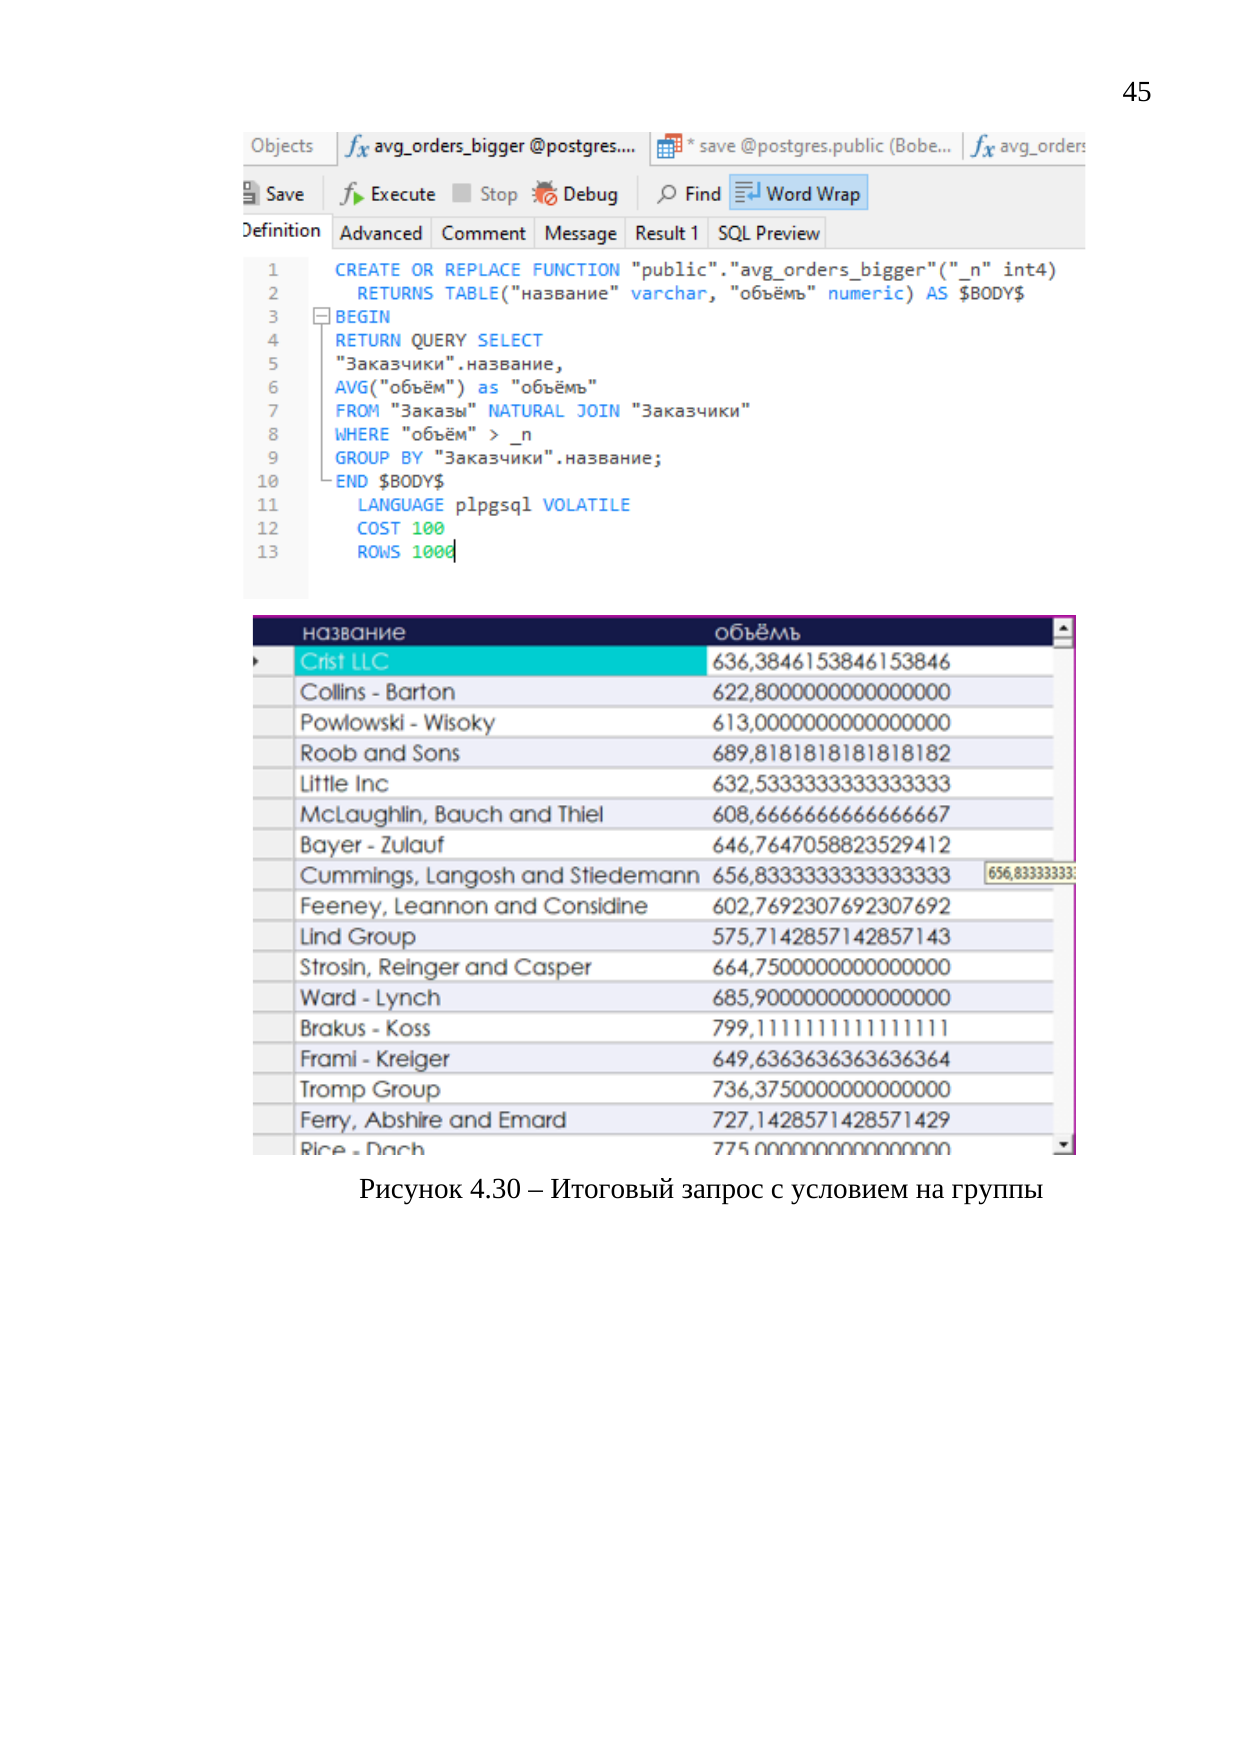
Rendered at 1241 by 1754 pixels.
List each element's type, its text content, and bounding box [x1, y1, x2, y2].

picture [243, 132, 1086, 599]
picture [252, 615, 1076, 1155]
text Рисунок 4.30 – Итоговый запрос с условием на группы [177, 1171, 1152, 1205]
